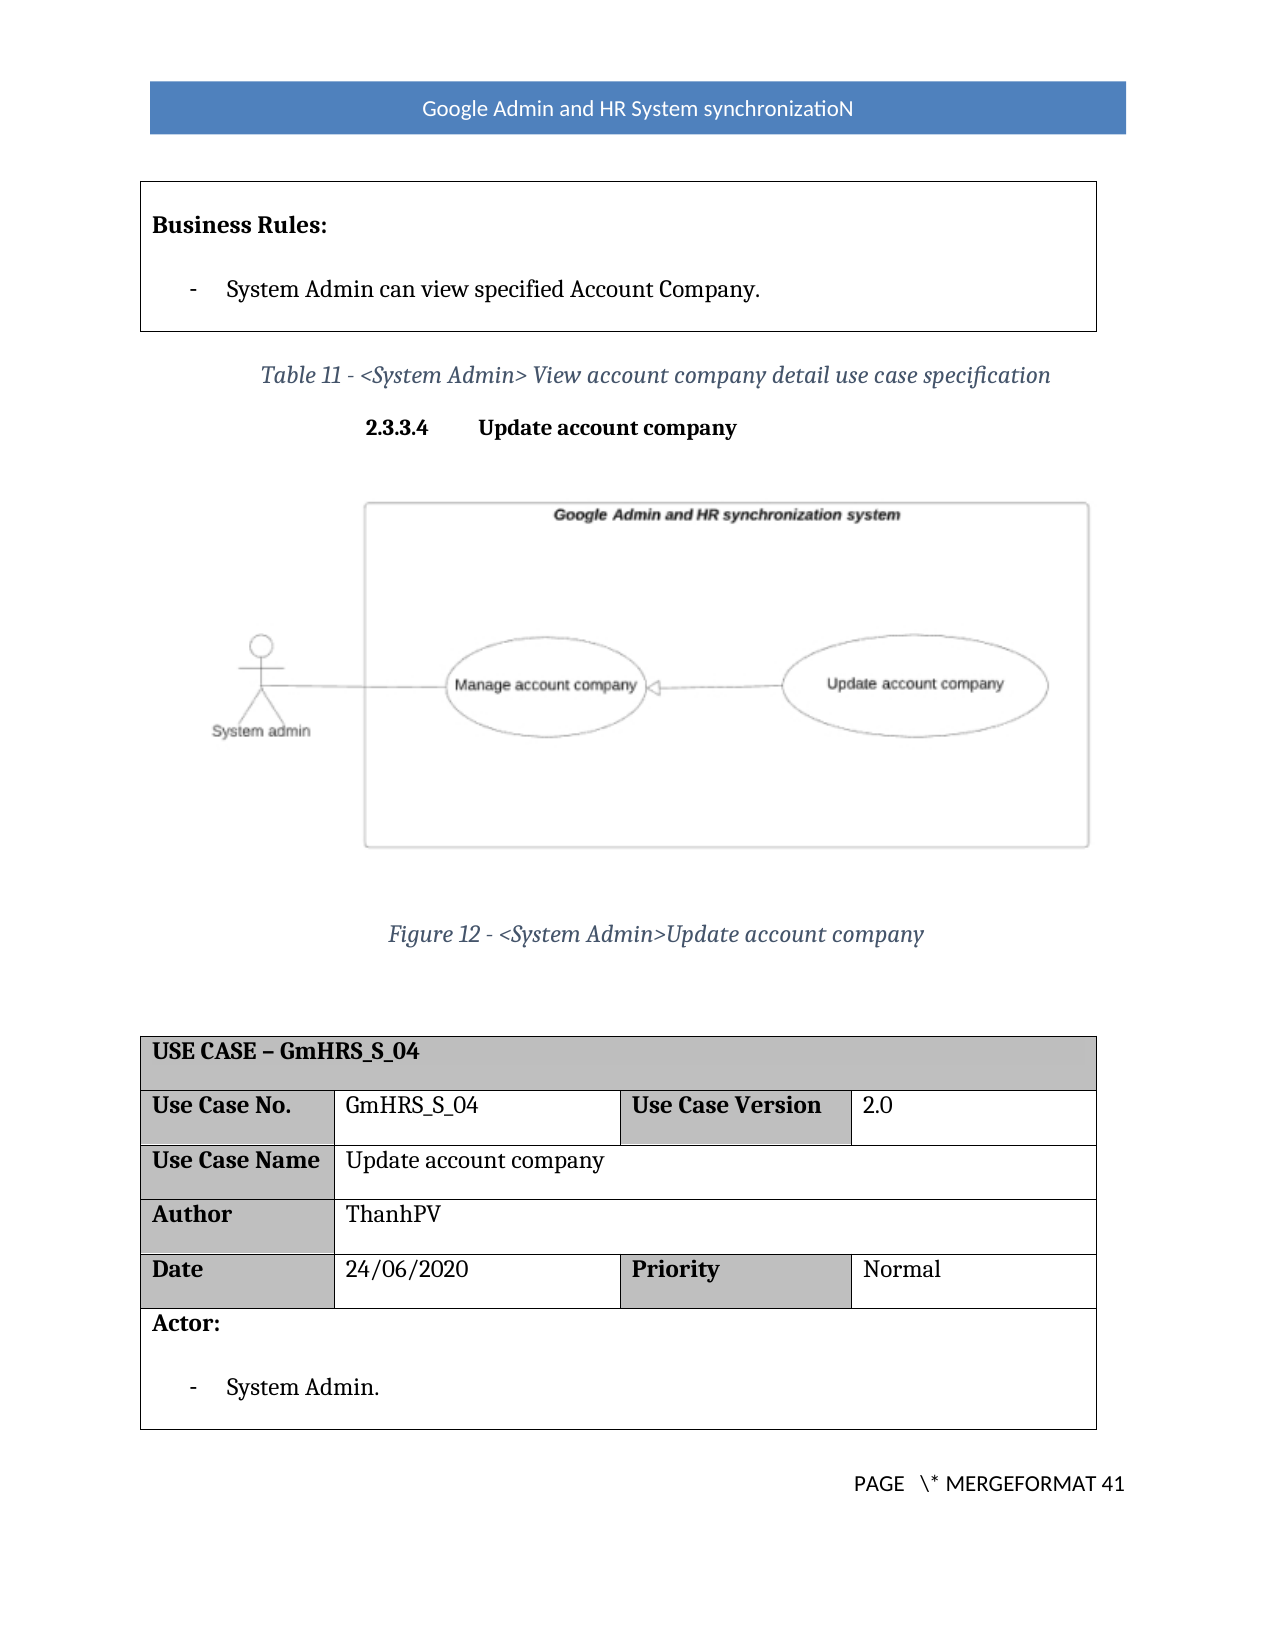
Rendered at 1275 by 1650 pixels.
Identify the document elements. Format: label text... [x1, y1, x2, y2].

picture [187, 474, 1129, 887]
table_cell Use Case Name [141, 1146, 334, 1199]
table_cell 24/06/2020 [335, 1255, 620, 1308]
table_cell Use Case No. [141, 1091, 334, 1144]
table_cell Priority [621, 1255, 851, 1308]
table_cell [141, 182, 1096, 331]
text Table 11 - <System Admin> View account company detail use case specification [187, 361, 1125, 390]
table_cell 2.0 [852, 1091, 1096, 1144]
table_header USE CASE – GmHRS_S_04 [141, 1037, 1096, 1090]
table_cell GmHRS_S_04 [335, 1091, 620, 1144]
text Figure 12 - <System Admin>Update account company [187, 920, 1125, 949]
table_cell Normal [852, 1255, 1096, 1308]
table_cell Date [141, 1255, 334, 1308]
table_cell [141, 1309, 1096, 1429]
table_cell Use Case Version [621, 1091, 851, 1144]
subtitle Update account company [366, 415, 1125, 441]
table_cell ThanhPV [335, 1200, 1096, 1253]
table_cell Author [141, 1200, 334, 1253]
table_cell Update account company [335, 1146, 1096, 1199]
